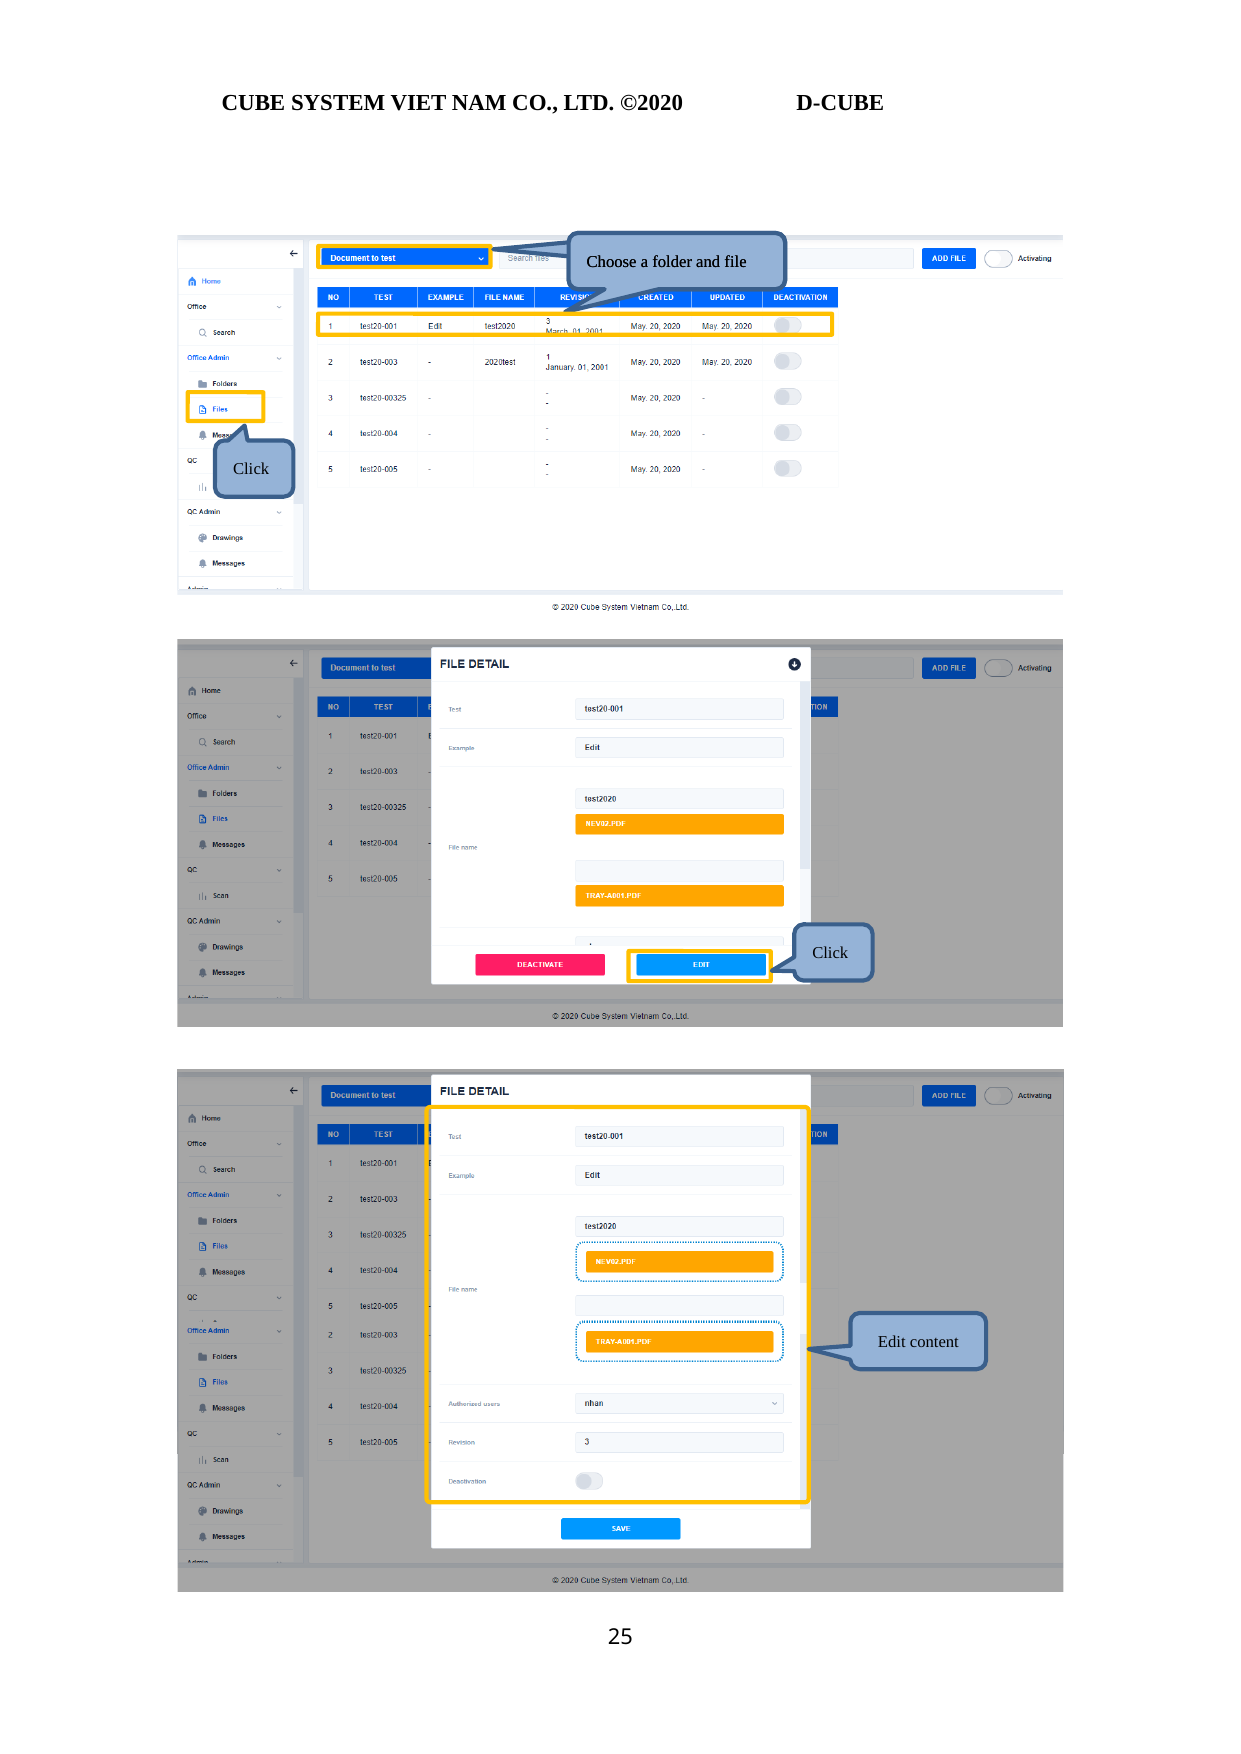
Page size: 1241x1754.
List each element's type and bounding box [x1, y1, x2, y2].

picture [321, 316, 830, 332]
picture [177, 1069, 1064, 1592]
picture [177, 639, 1063, 1027]
picture [321, 249, 488, 264]
picture [177, 230, 1063, 616]
